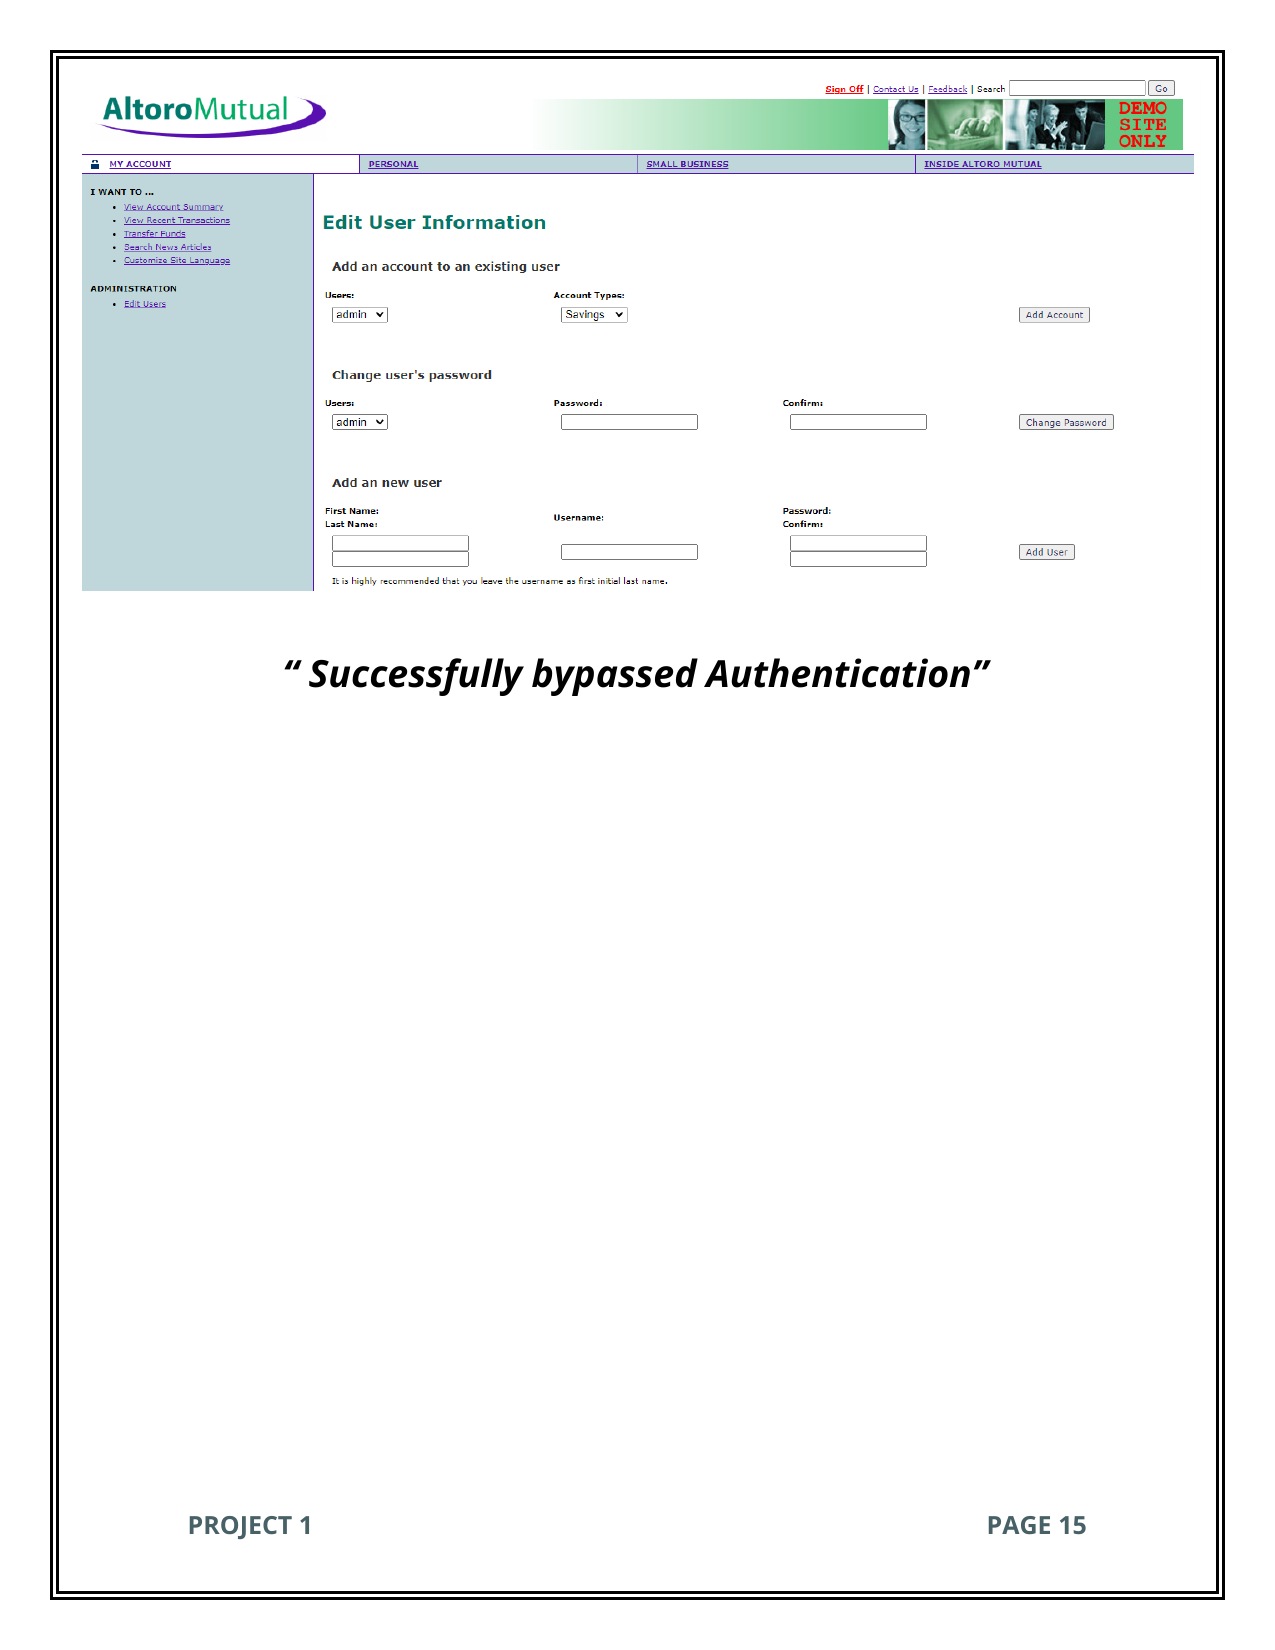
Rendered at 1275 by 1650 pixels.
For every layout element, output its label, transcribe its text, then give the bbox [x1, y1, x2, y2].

picture [75, 75, 1200, 591]
text “ Successfully bypassed Authentication” [75, 648, 1200, 699]
